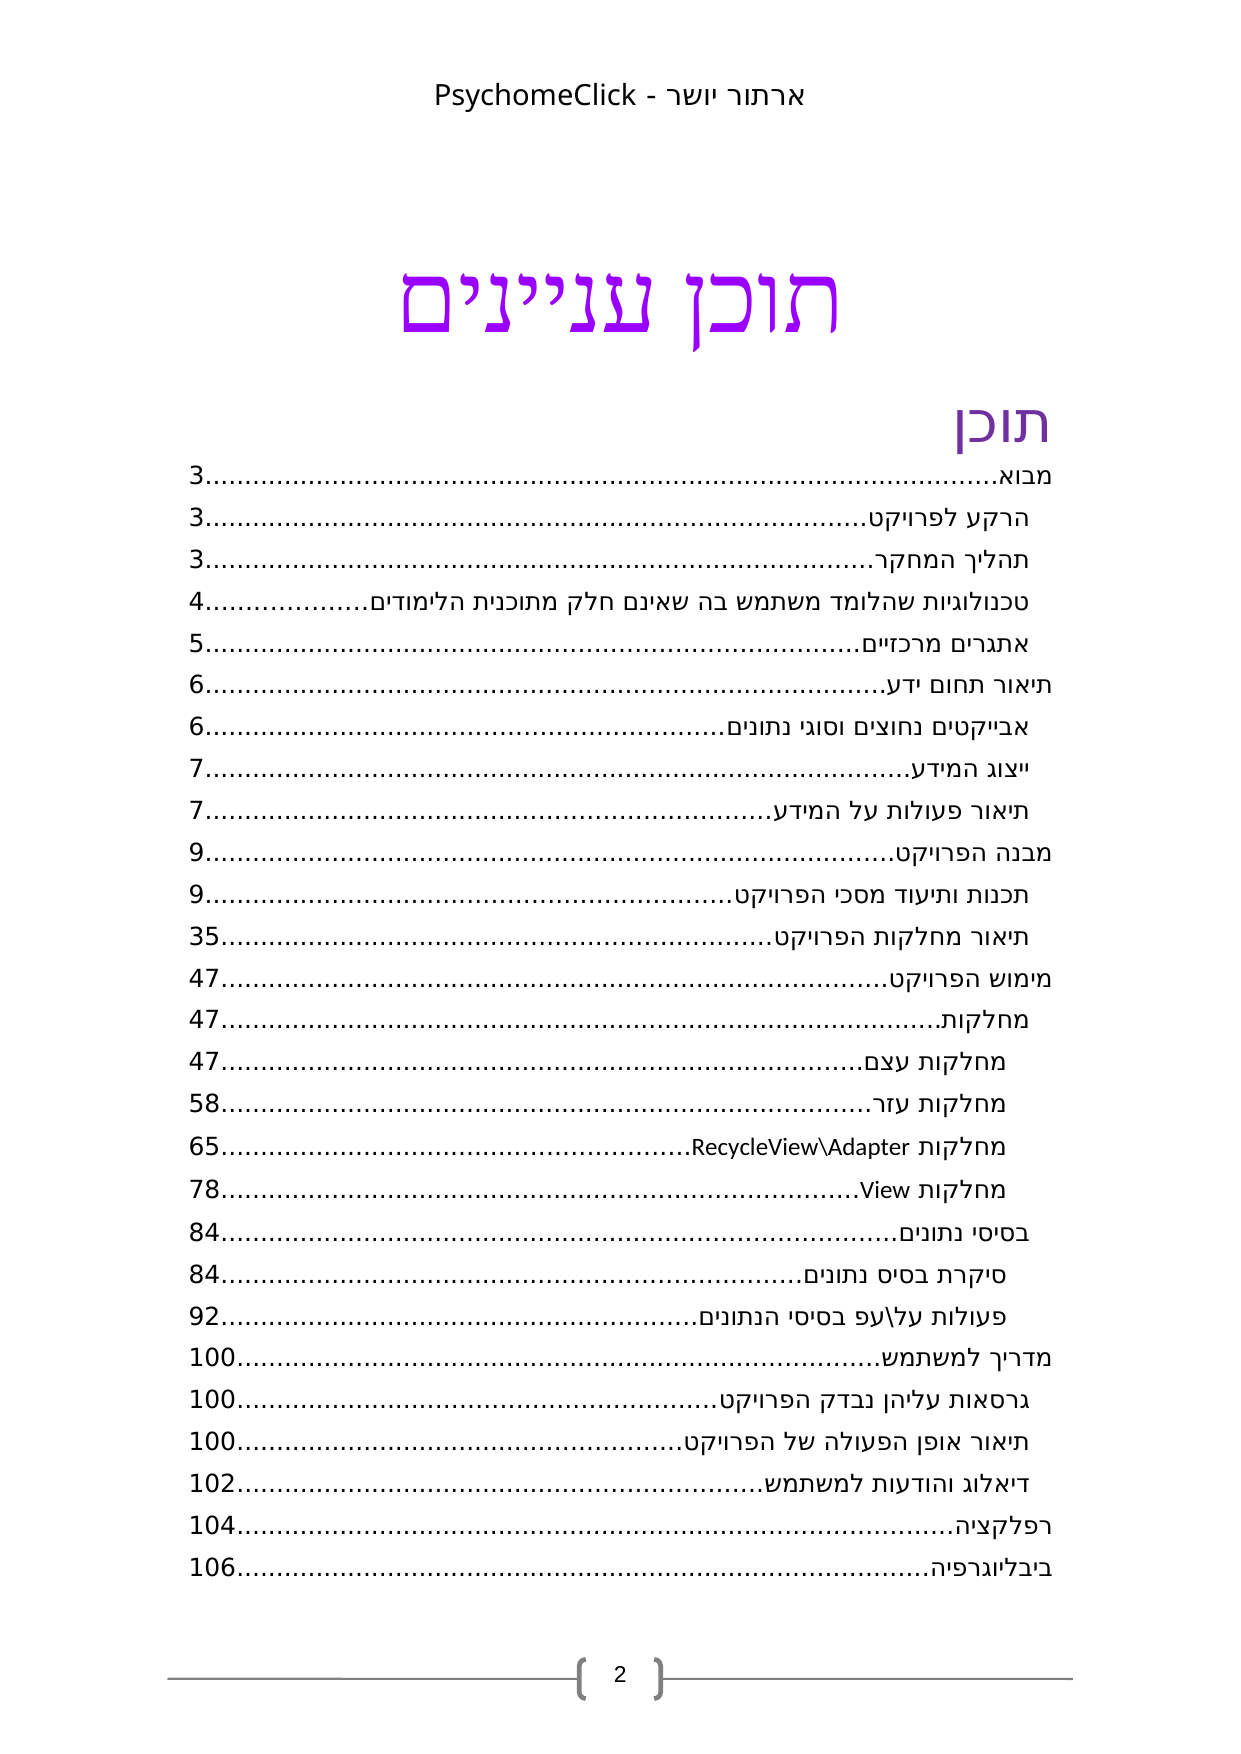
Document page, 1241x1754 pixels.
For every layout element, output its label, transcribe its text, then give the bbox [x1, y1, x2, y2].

text תוכן עניינים [187, 239, 1053, 354]
